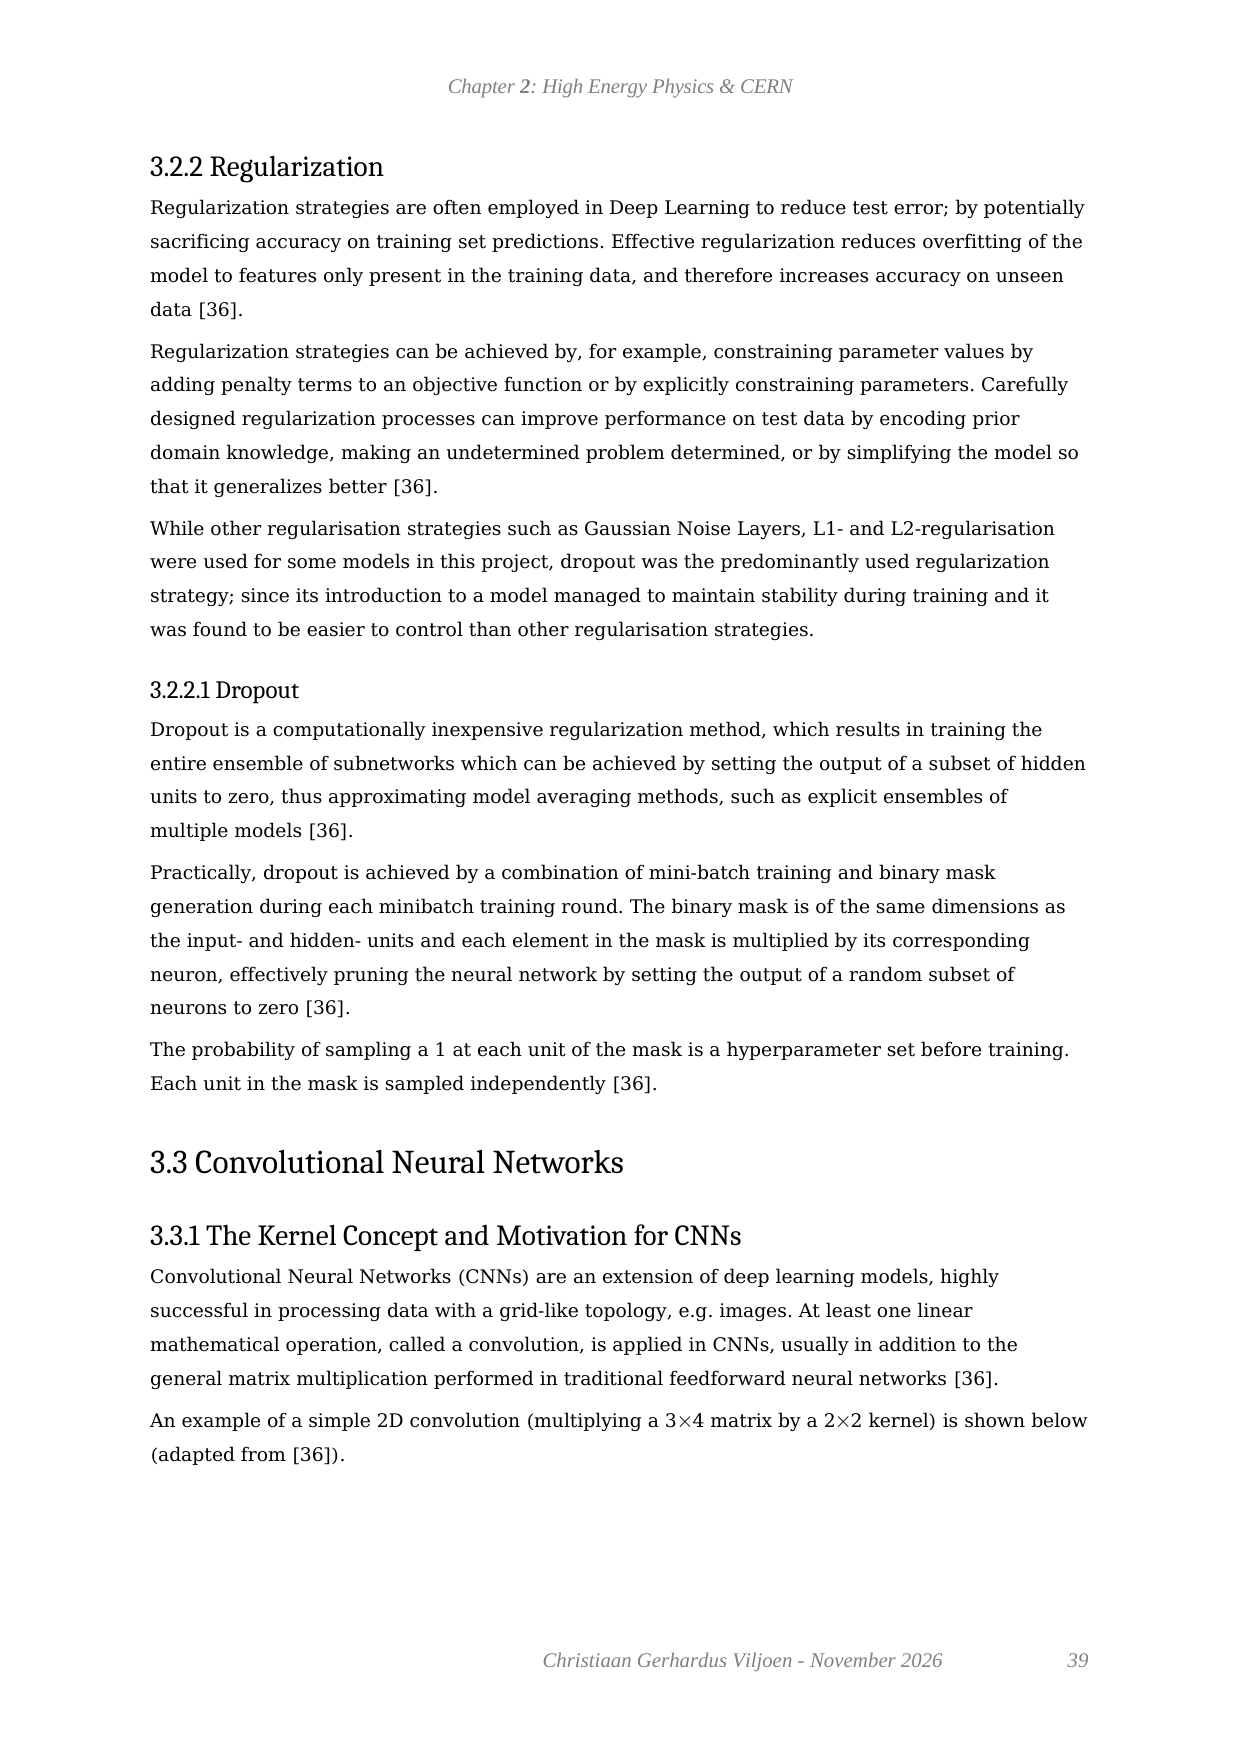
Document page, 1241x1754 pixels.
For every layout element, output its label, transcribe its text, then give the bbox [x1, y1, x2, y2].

subtitle The Kernel Concept and Motivation for CNNs [150, 1219, 1090, 1252]
text Practically, dropout is achieved by a combination of mini-batch training and binary mask generation during each minibatch training round. The binary mask is of the same dimensions as the input- and hidden- units and each element in the mask is multiplied by its corresponding neuron, effectively pruning the neural network by setting the output of a random subset of neurons to zero . [150, 861, 1090, 1018]
subtitle Convolutional Neural Networks [150, 1143, 1090, 1181]
subtitle Regularization [150, 150, 1090, 183]
text Dropout is a computationally inexpensive regularization method, which results in training the entire ensemble of subnetworks which can be achieved by setting the output of a subset of hidden units to zero, thus approximating model averaging methods, such as explicit ensembles of multiple models . [150, 718, 1090, 841]
text Convolutional Neural Networks (CNNs) are an extension of deep learning models, highly successful in processing data with a grid-like topology, e.g. images. At least one linear mathematical operation, called a convolution, is applied in CNNs, usually in addition to the general matrix multiplication performed in traditional feedforward neural networks . [150, 1265, 1090, 1389]
subtitle Dropout [150, 676, 1090, 705]
text Regularization strategies can be achieved by, for example, constraining parameter values by adding penalty terms to an objective function or by explicitly constraining parameters. Carefully designed regularization processes can improve performance on test data by encoding prior domain knowledge, making an undetermined problem determined, or by simplifying the model so that it generalizes better . [150, 339, 1090, 497]
text An example of a simple 2D convolution (multiplying a 34 matrix by a 22 kernel) is shown below (adapted from ). [150, 1408, 1090, 1465]
text Regularization strategies are often employed in Deep Learning to reduce test error; by potentially sacrificing accuracy on training set predictions. Effective regularization reduces overfitting of the model to features only present in the training data, and therefore increases accuracy on unseen data . [150, 196, 1090, 320]
text While other regularisation strategies such as Gaussian Noise Layers, L1- and L2-regularisation were used for some models in this project, dropout was the predominantly used regularization strategy; since its introduction to a model managed to maintain stability during training and it was found to be easier to control than other regularisation strategies. [150, 516, 1090, 640]
text The probability of sampling a 1 at each unit of the mask is a hyperparameter set before training. Each unit in the mask is sampled independently . [150, 1038, 1090, 1094]
